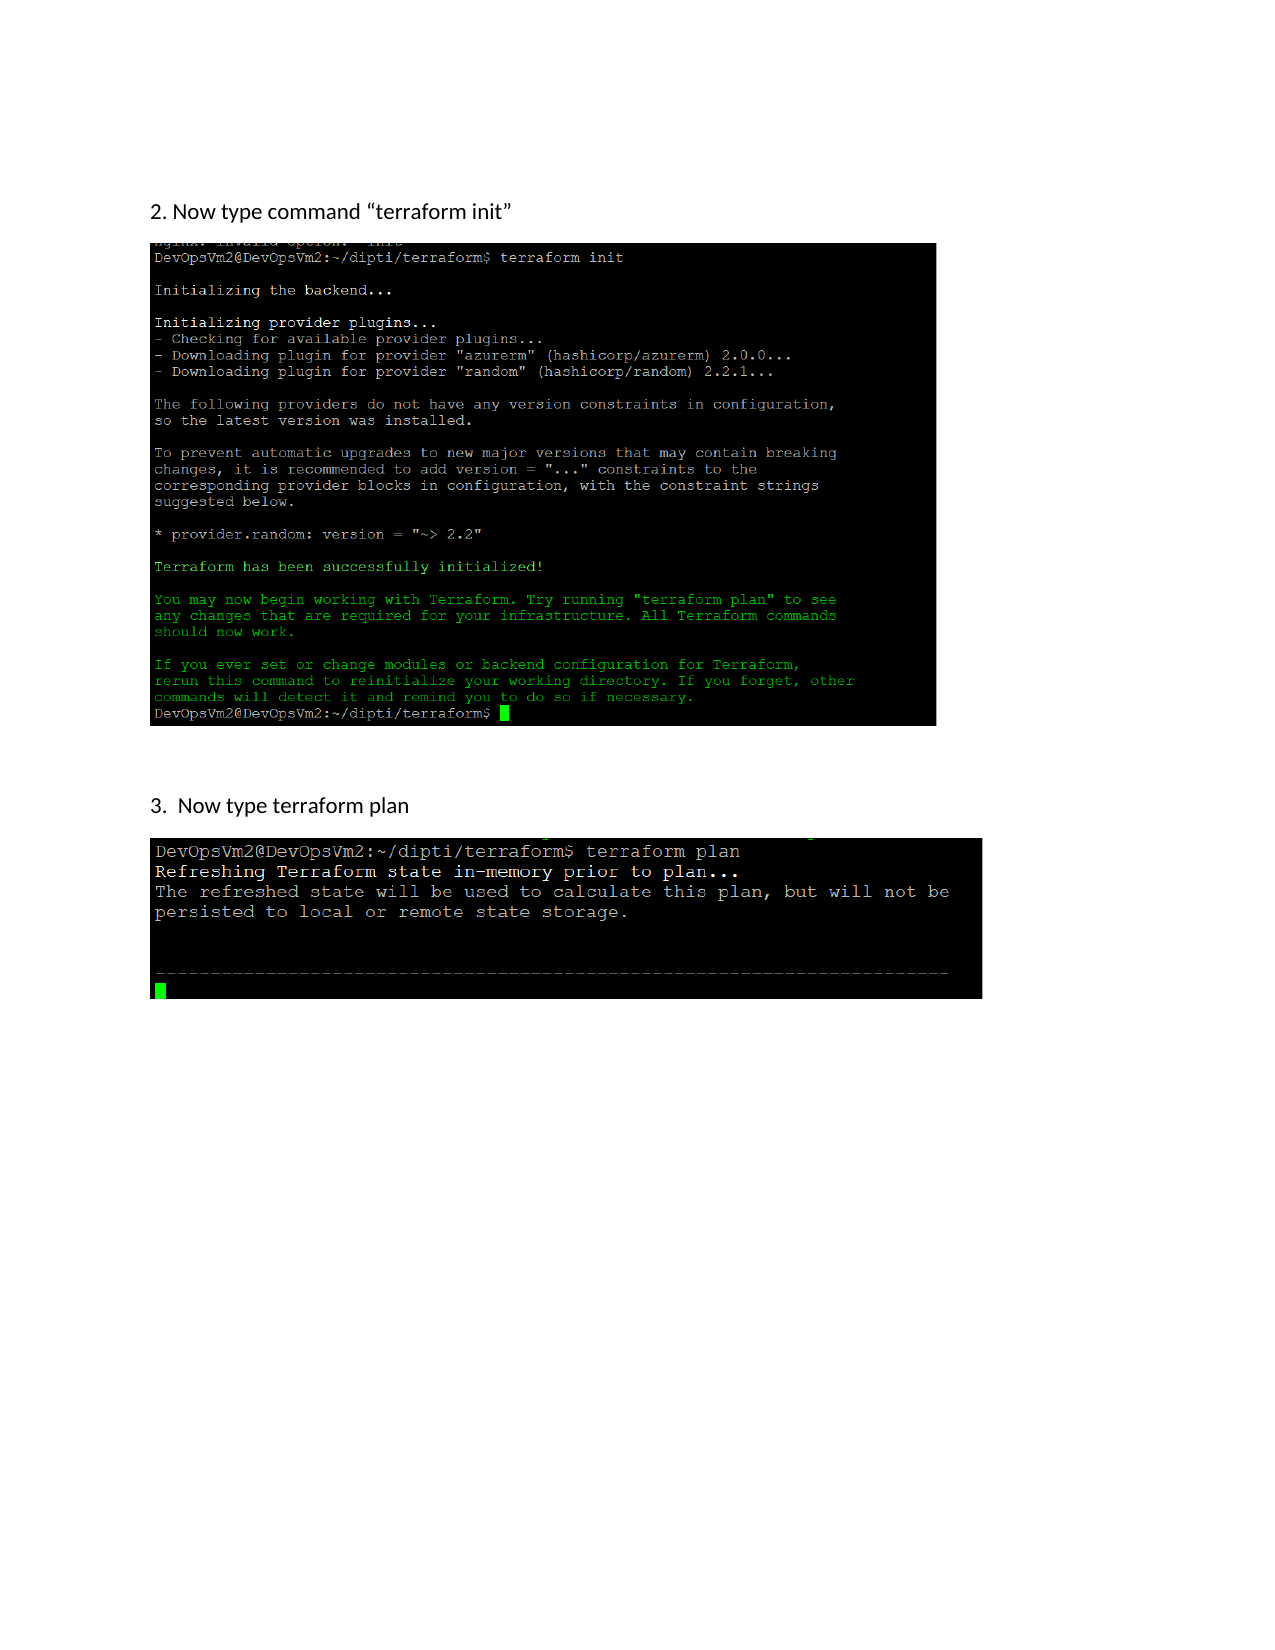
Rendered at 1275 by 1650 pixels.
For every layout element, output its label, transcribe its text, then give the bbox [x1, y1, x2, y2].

text 3. Now type terraform plan [150, 791, 1125, 819]
picture [150, 243, 937, 726]
text 2. Now type command “terraform init” [150, 197, 1125, 225]
picture [150, 838, 983, 999]
